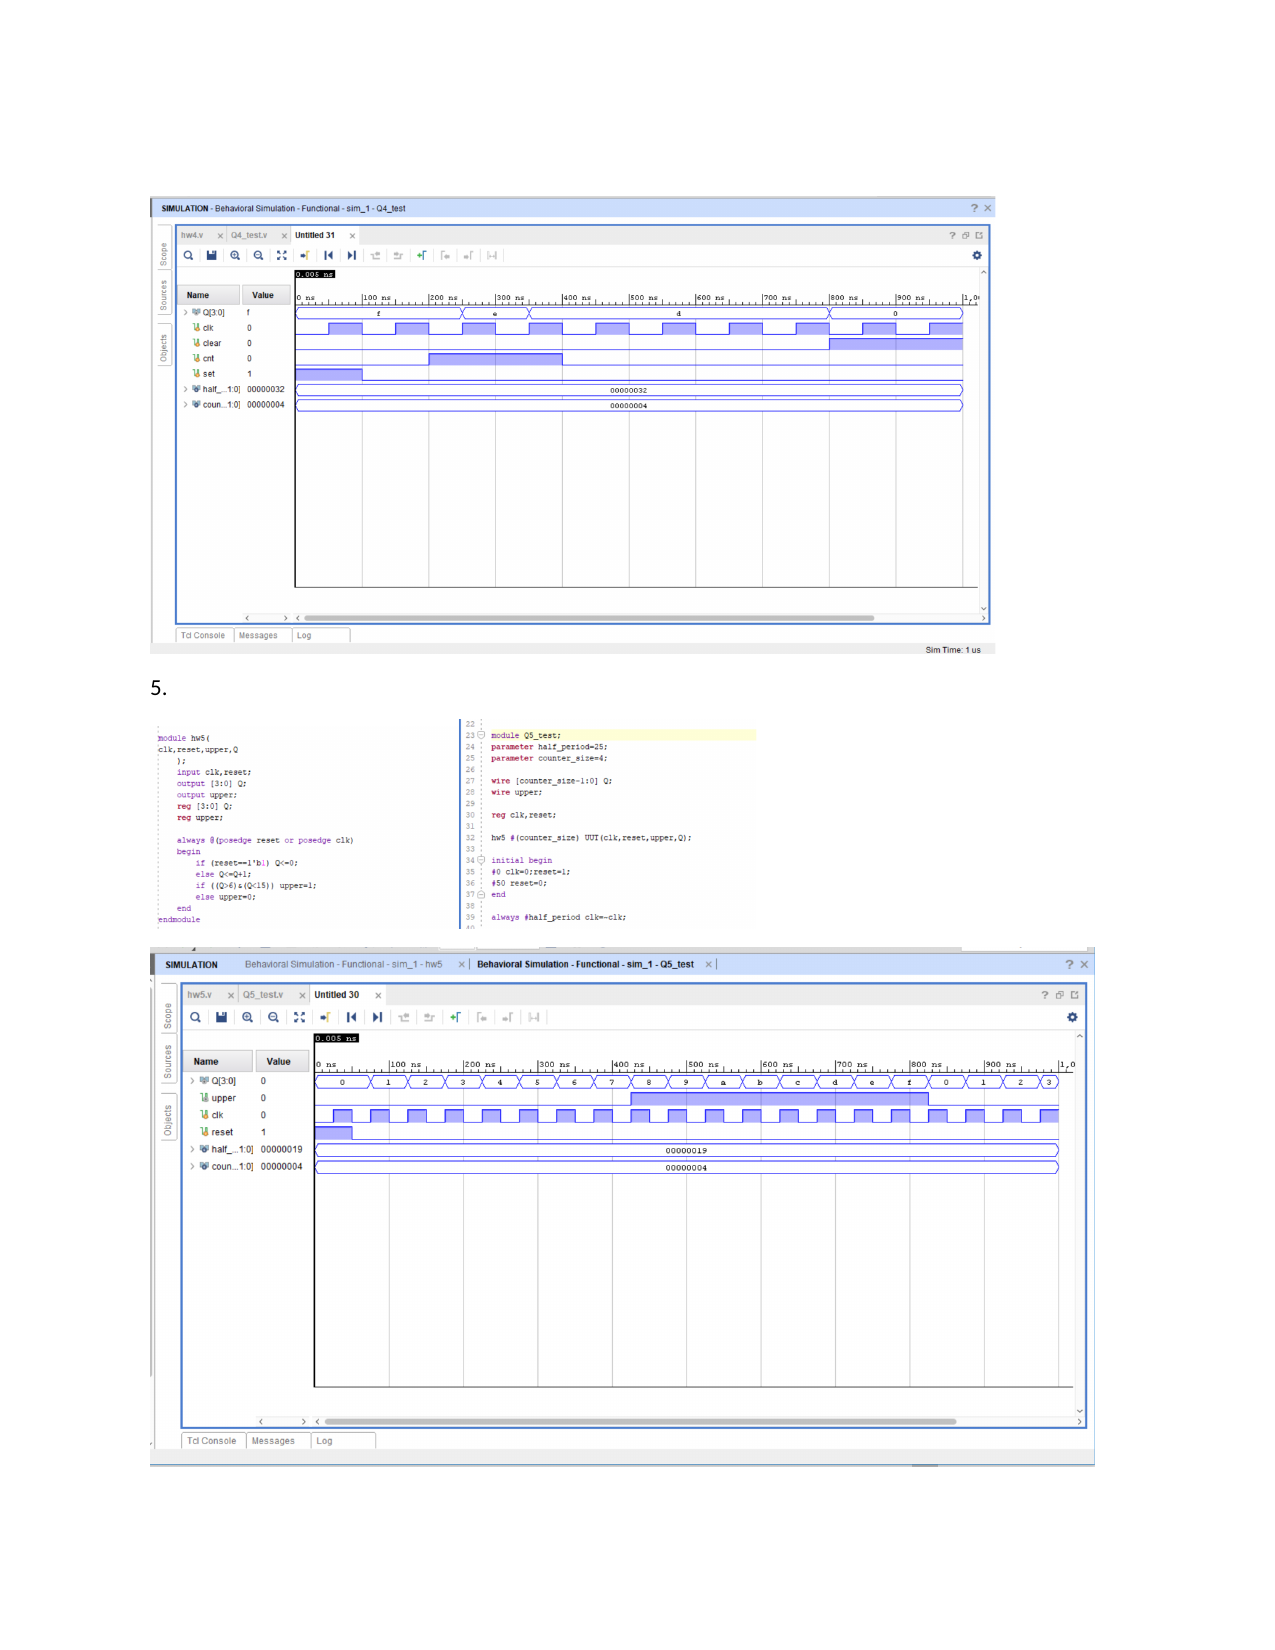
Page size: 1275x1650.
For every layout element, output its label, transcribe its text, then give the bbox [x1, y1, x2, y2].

picture [150, 947, 1095, 1467]
picture [150, 719, 757, 929]
picture [150, 196, 996, 654]
text 5. [150, 673, 1125, 701]
